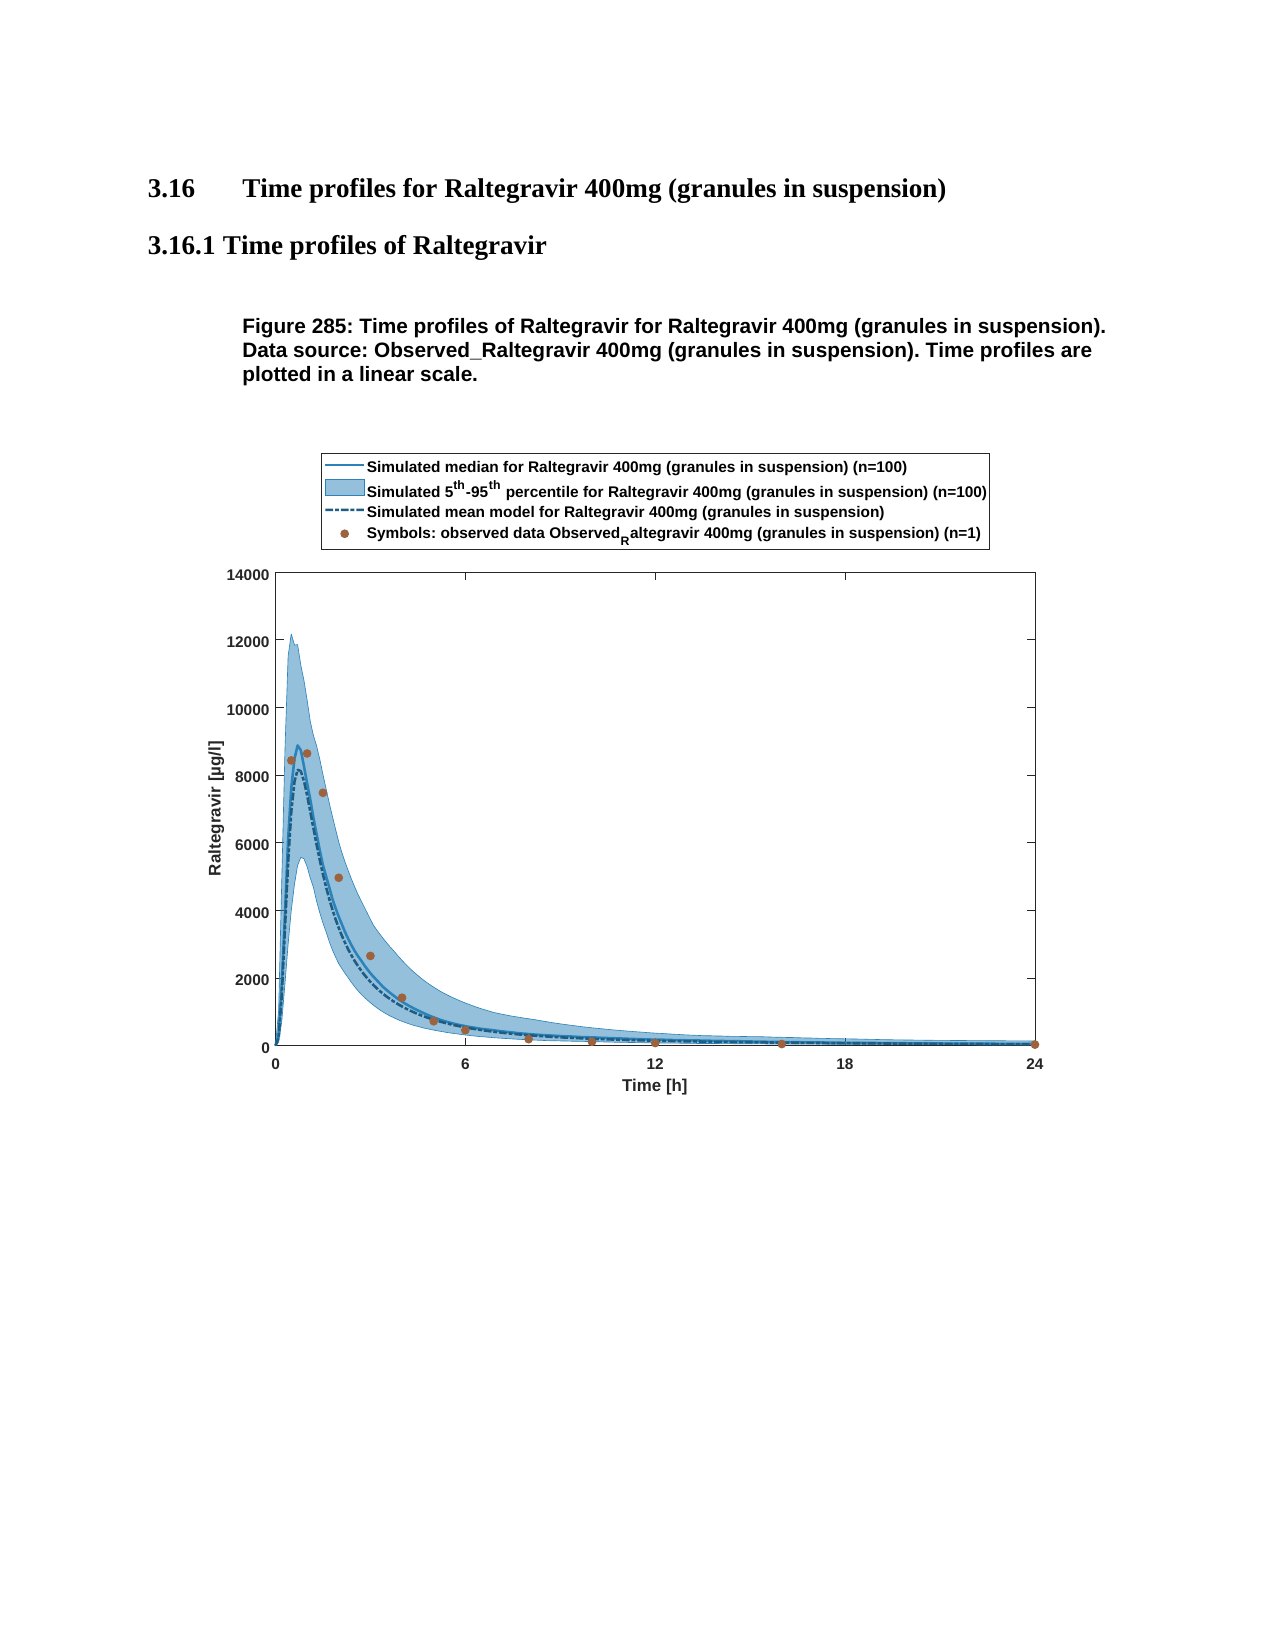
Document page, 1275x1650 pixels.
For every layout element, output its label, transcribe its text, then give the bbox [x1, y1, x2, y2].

subtitle Time profiles for Raltegravir 400mg (granules in suspension) [148, 173, 1127, 204]
subtitle Time profiles of Raltegravir [148, 229, 1127, 260]
